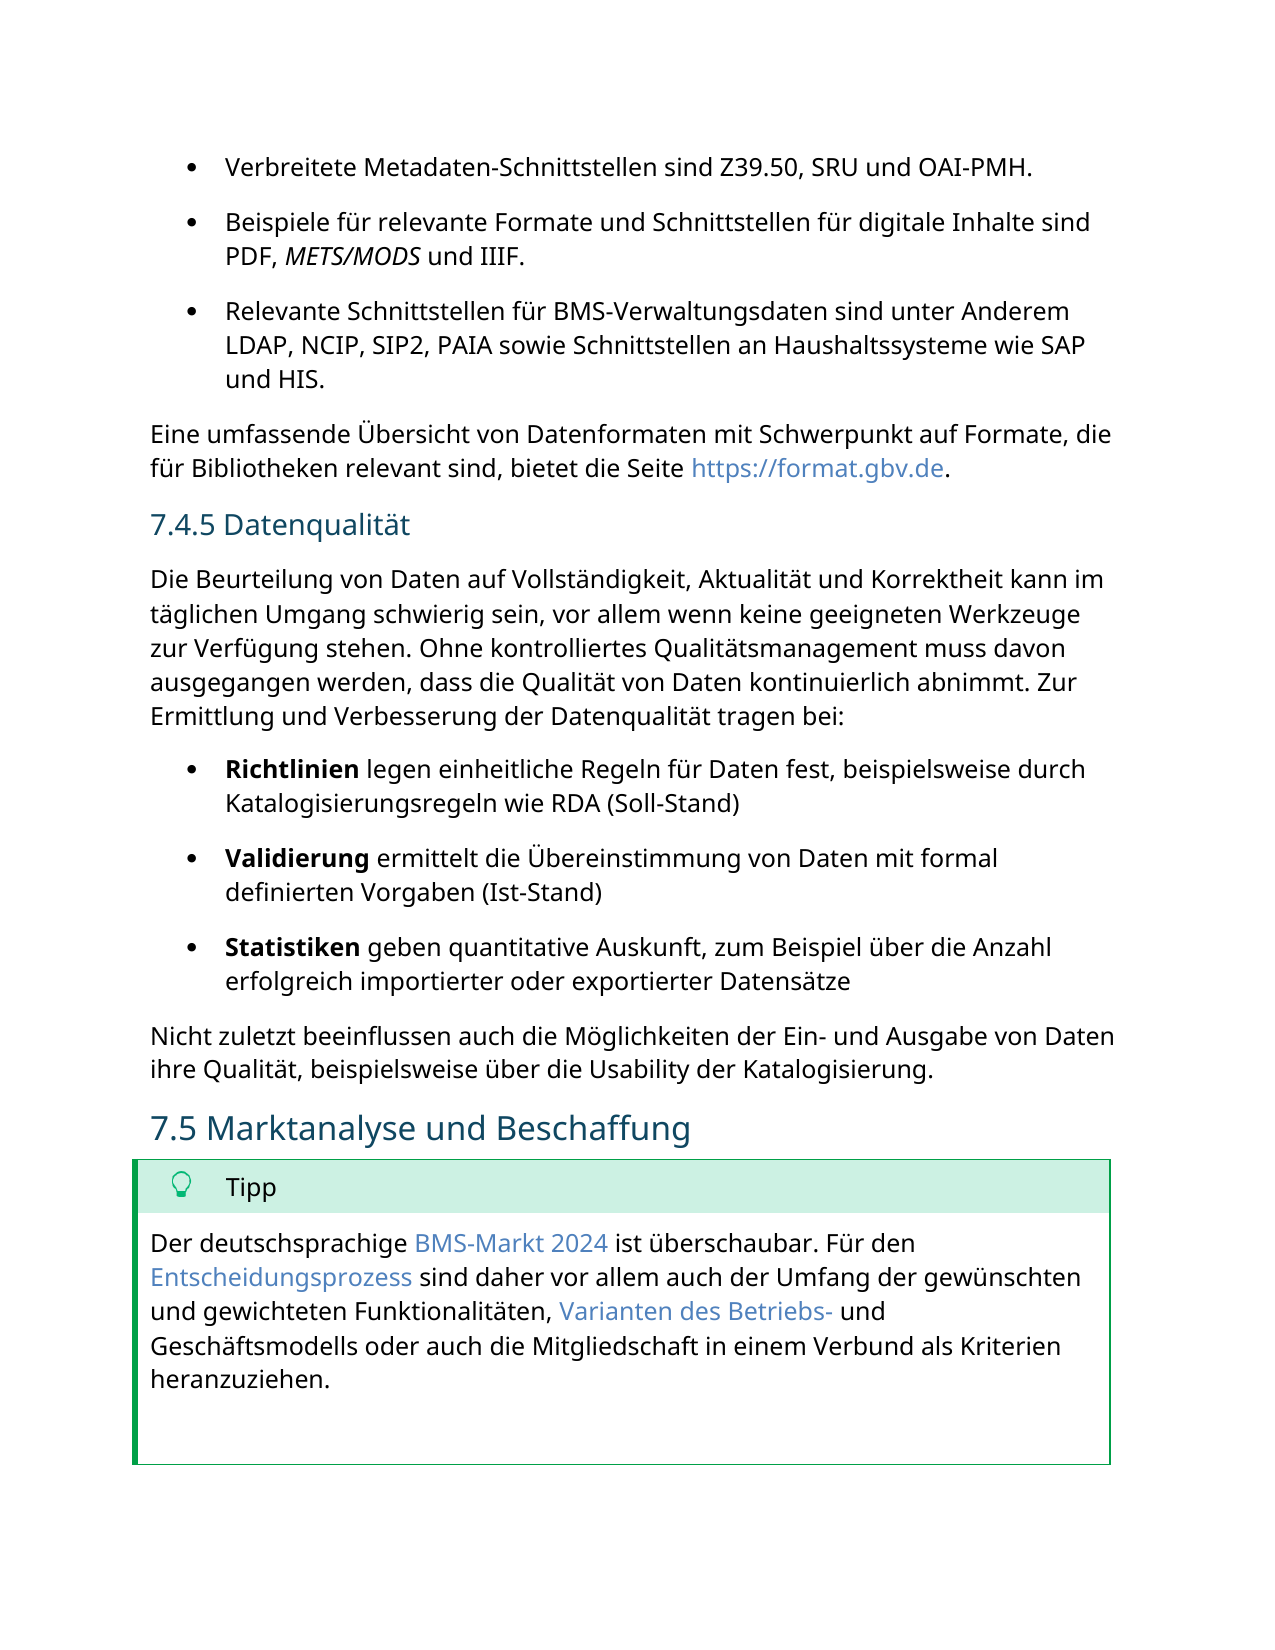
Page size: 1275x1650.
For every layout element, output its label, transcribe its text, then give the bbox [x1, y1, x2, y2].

text Eine umfassende Übersicht von Datenformaten mit Schwerpunkt auf Formate, die für Bibliotheken relevant sind, bietet die Seite https://format.gbv.de. [150, 417, 1125, 485]
list Verbreitete Metadaten-Schnittstellen sind Z39.50, SRU und OAI-PMH. [187, 150, 1125, 184]
list Statistiken geben quantitative Auskunft, zum Beispiel über die Anzahl erfolgreich importierter oder exportierter Datensätze [187, 929, 1125, 997]
subtitle 7.5 Marktanalyse und Beschaffung [150, 1105, 1125, 1150]
list Beispiele für relevante Formate und Schnittstellen für digitale Inhalte sind PDF, METS/MODS und IIIF. [187, 205, 1125, 273]
table_header Tipp [138, 1160, 1109, 1213]
list Validierung ermittelt die Übereinstimmung von Daten mit formal definierten Vorgaben (Ist-Stand) [187, 840, 1125, 908]
text Nicht zuletzt beeinflussen auch die Möglichkeiten der Ein- und Ausgabe von Daten ihre Qualität, beispielsweise über die Usability der Katalogisierung. [150, 1018, 1125, 1086]
picture [168, 1171, 194, 1197]
list Relevante Schnittstellen für BMS-Verwaltungsdaten sind unter Anderem LDAP, NCIP, SIP2, PAIA sowie Schnittstellen an Haushaltssysteme wie SAP und HIS. [187, 294, 1125, 396]
list Richtlinien legen einheitliche Regeln für Daten fest, beispielsweise durch Katalogisierungsregeln wie RDA (Soll-Stand) [187, 751, 1125, 819]
subtitle 7.4.5 Datenqualität [150, 504, 1125, 543]
table_cell Der deutschsprachige BMS-Markt 2024 ist überschaubar. Für den Entscheidungsprozess sind daher vor allem auch der Umfang der gewünschten und gewichteten Funktionalitäten, Varianten des Betriebs- und Geschäftsmodells oder auch die Mitgliedschaft in einem Verbund als Kriterien heranzuziehen. [138, 1213, 1109, 1464]
text Die Beurteilung von Daten auf Vollständigkeit, Aktualität und Korrektheit kann im täglichen Umgang schwierig sein, vor allem wenn keine geeigneten Werkzeuge zur Verfügung stehen. Ohne kontrolliertes Qualitätsmanagement muss davon ausgegangen werden, dass die Qualität von Daten kontinuierlich abnimmt. Zur Ermittlung und Verbesserung der Datenqualität tragen bei: [150, 562, 1125, 732]
